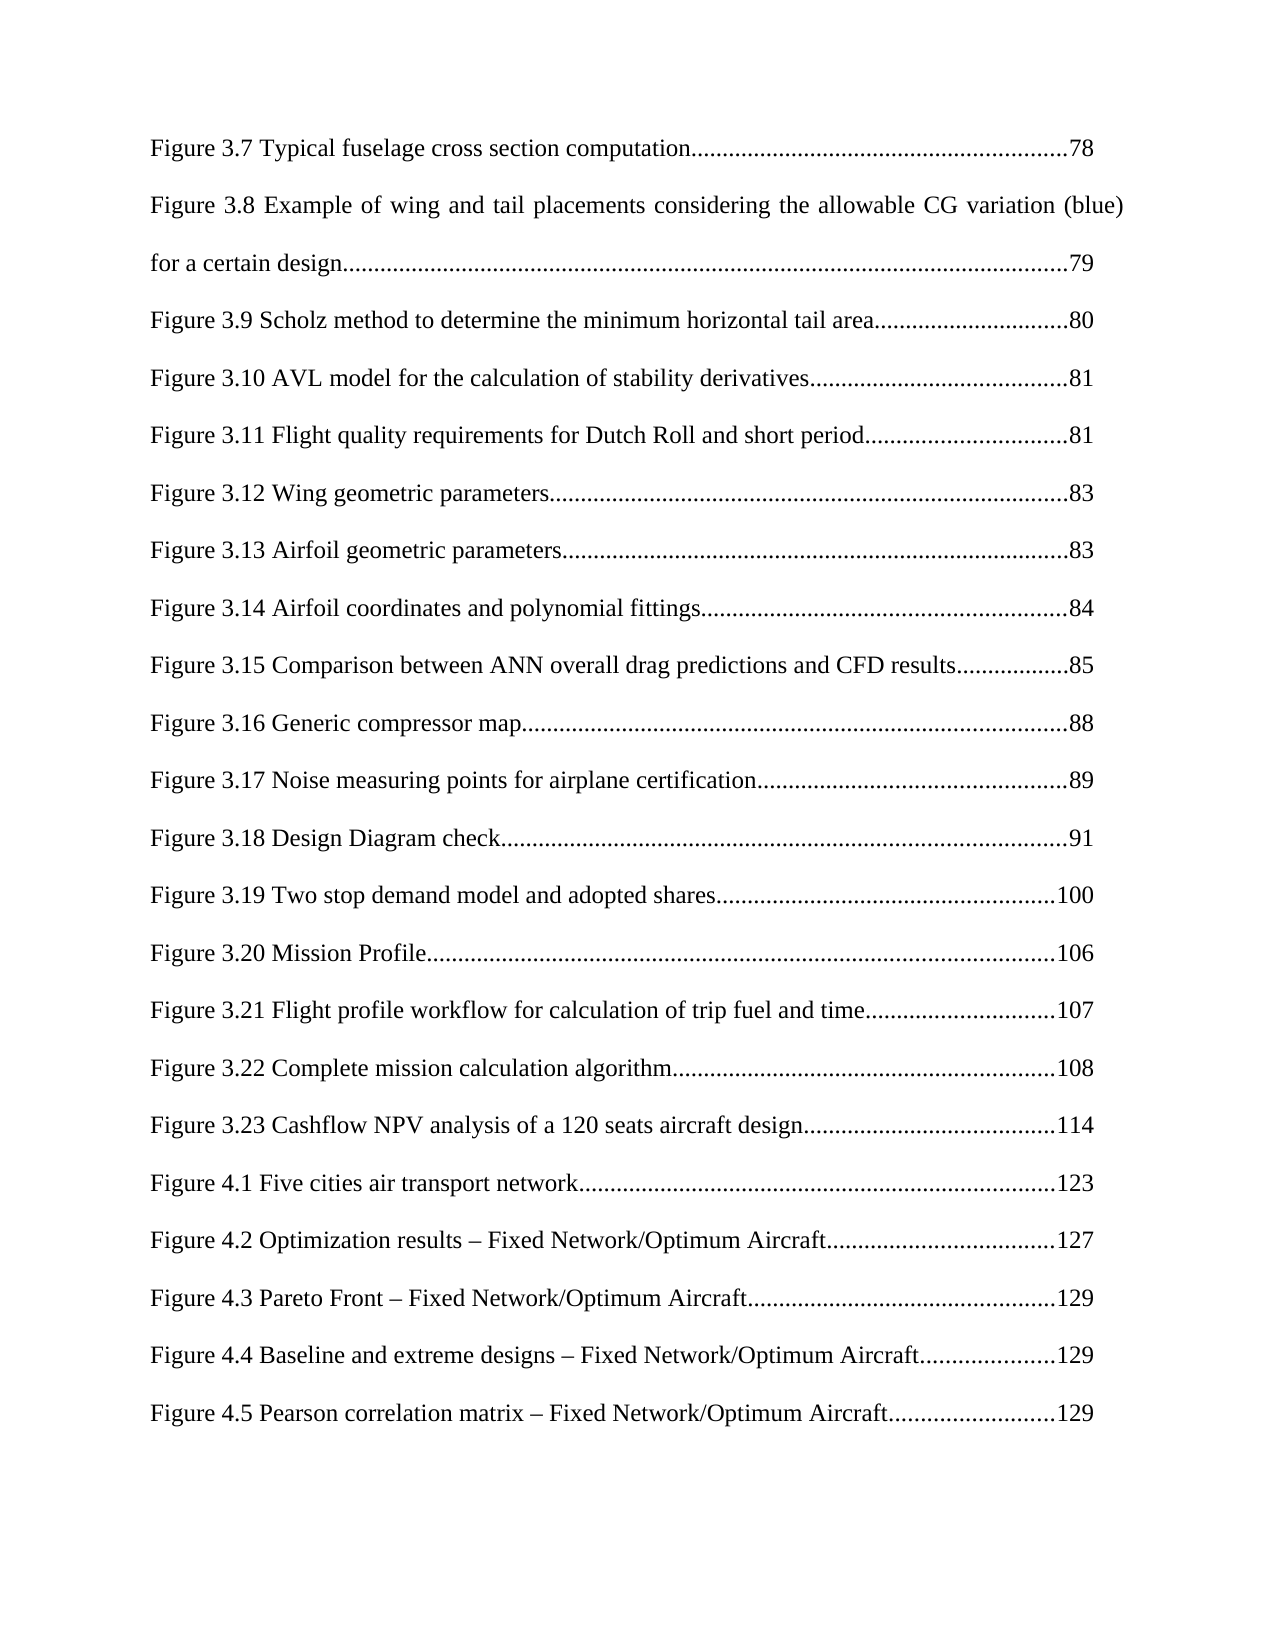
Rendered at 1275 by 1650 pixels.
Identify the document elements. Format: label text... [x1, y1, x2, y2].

text Figure 4.3 Pareto Front – Fixed Network/Optimum Aircraft 129 [150, 1283, 1125, 1312]
text Figure 3.8 Example of wing and tail placements considering the allowable CG variation (blue) for a certain design 79 [150, 190, 1125, 277]
text Figure 3.20 Mission Profile 106 [150, 938, 1125, 967]
text Figure 4.5 Pearson correlation matrix – Fixed Network/Optimum Aircraft 129 [150, 1398, 1125, 1427]
text Figure 3.13 Airfoil geometric parameters 83 [150, 535, 1125, 564]
text Figure 4.1 Five cities air transport network 123 [150, 1168, 1125, 1197]
text Figure 3.7 Typical fuselage cross section computation 78 [150, 133, 1125, 162]
text Figure 3.17 Noise measuring points for airplane certification 89 [150, 765, 1125, 794]
text Figure 3.9 Scholz method to determine the minimum horizontal tail area 80 [150, 305, 1125, 334]
text Figure 3.22 Complete mission calculation algorithm 108 [150, 1053, 1125, 1082]
text Figure 4.4 Baseline and extreme designs – Fixed Network/Optimum Aircraft 129 [150, 1340, 1125, 1369]
text Figure 3.21 Flight profile workflow for calculation of trip fuel and time 107 [150, 995, 1125, 1024]
text Figure 3.23 Cashflow NPV analysis of a 120 seats aircraft design 114 [150, 1110, 1125, 1139]
text Figure 3.16 Generic compressor map 88 [150, 708, 1125, 737]
text Figure 3.14 Airfoil coordinates and polynomial fittings 84 [150, 593, 1125, 622]
text Figure 3.12 Wing geometric parameters 83 [150, 478, 1125, 507]
text Figure 3.15 Comparison between ANN overall drag predictions and CFD results 85 [150, 650, 1125, 679]
text Figure 3.18 Design Diagram check 91 [150, 823, 1125, 852]
text Figure 3.11 Flight quality requirements for Dutch Roll and short period 81 [150, 420, 1125, 449]
text Figure 3.10 AVL model for the calculation of stability derivatives 81 [150, 363, 1125, 392]
text Figure 3.19 Two stop demand model and adopted shares 100 [150, 880, 1125, 909]
text Figure 4.2 Optimization results – Fixed Network/Optimum Aircraft 127 [150, 1225, 1125, 1254]
